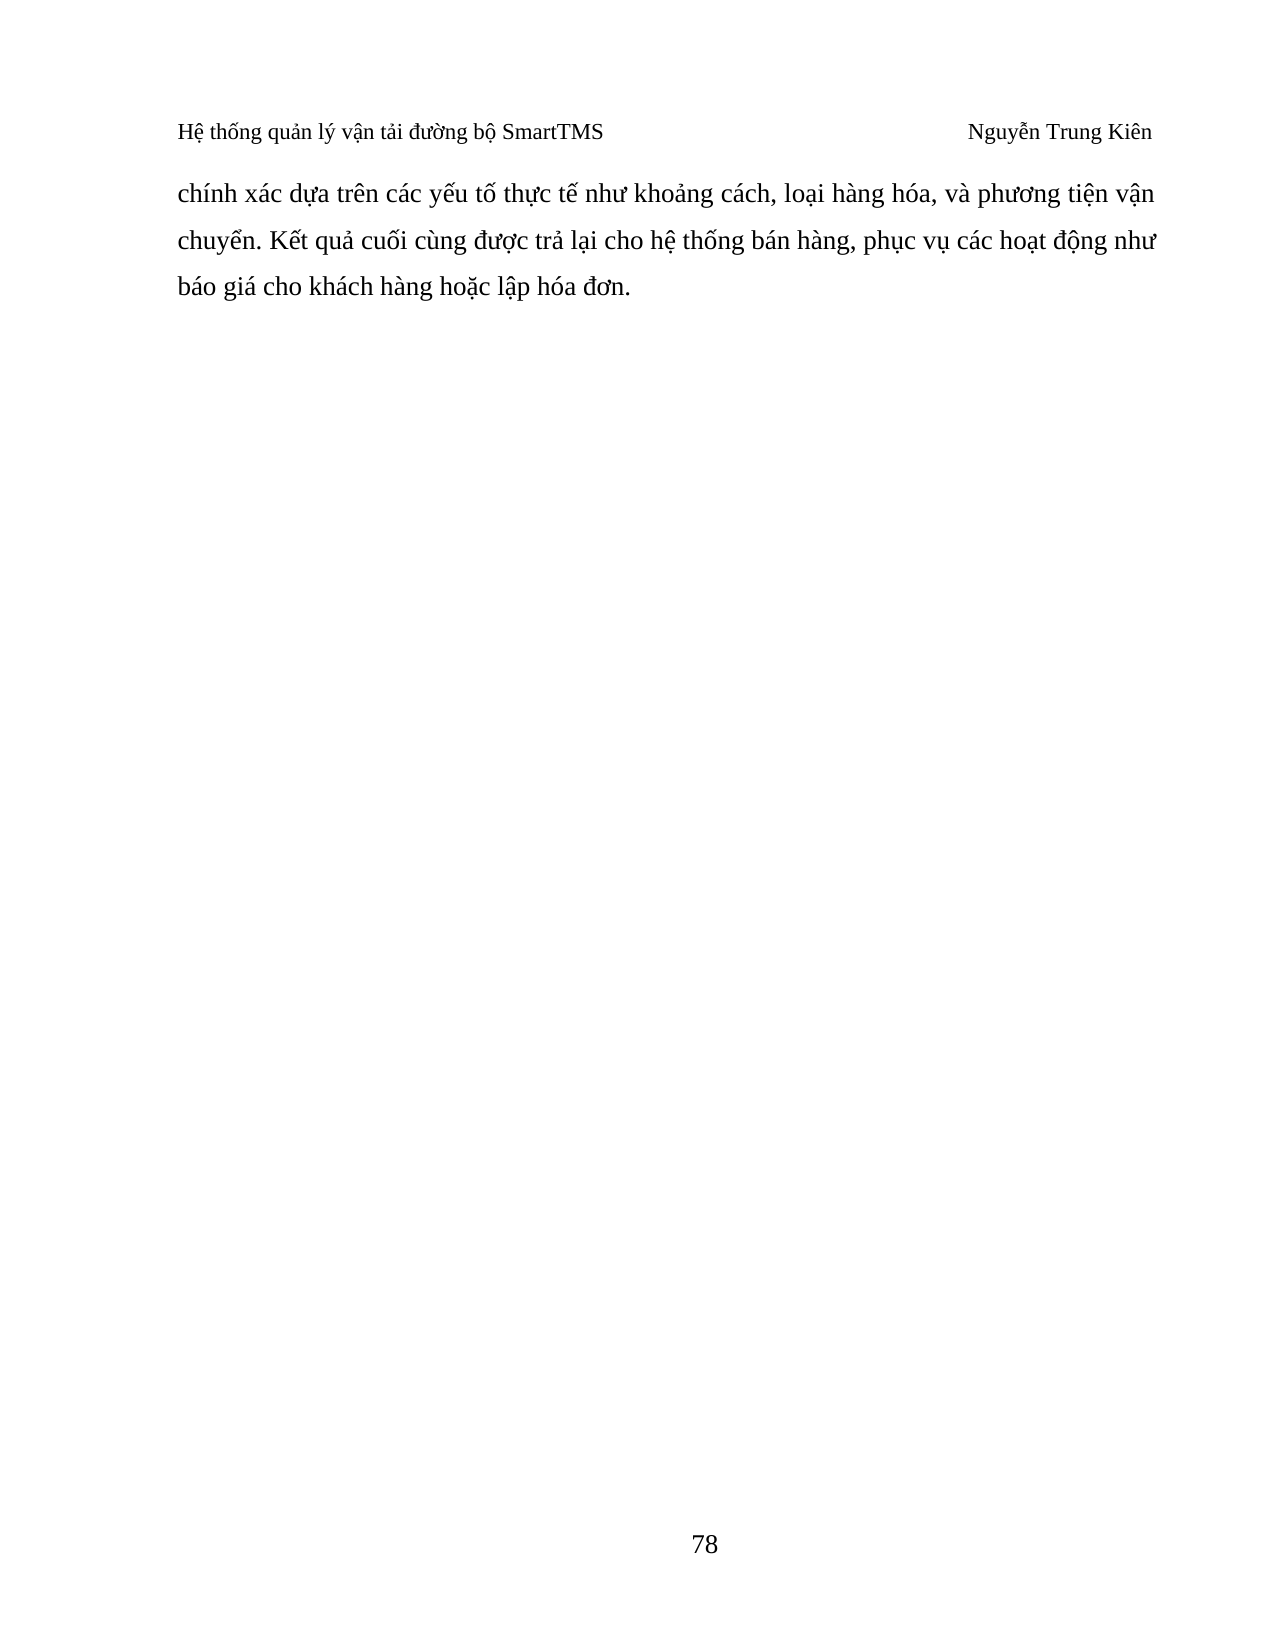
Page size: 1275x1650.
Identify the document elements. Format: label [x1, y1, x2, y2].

text [177, 177, 1157, 302]
